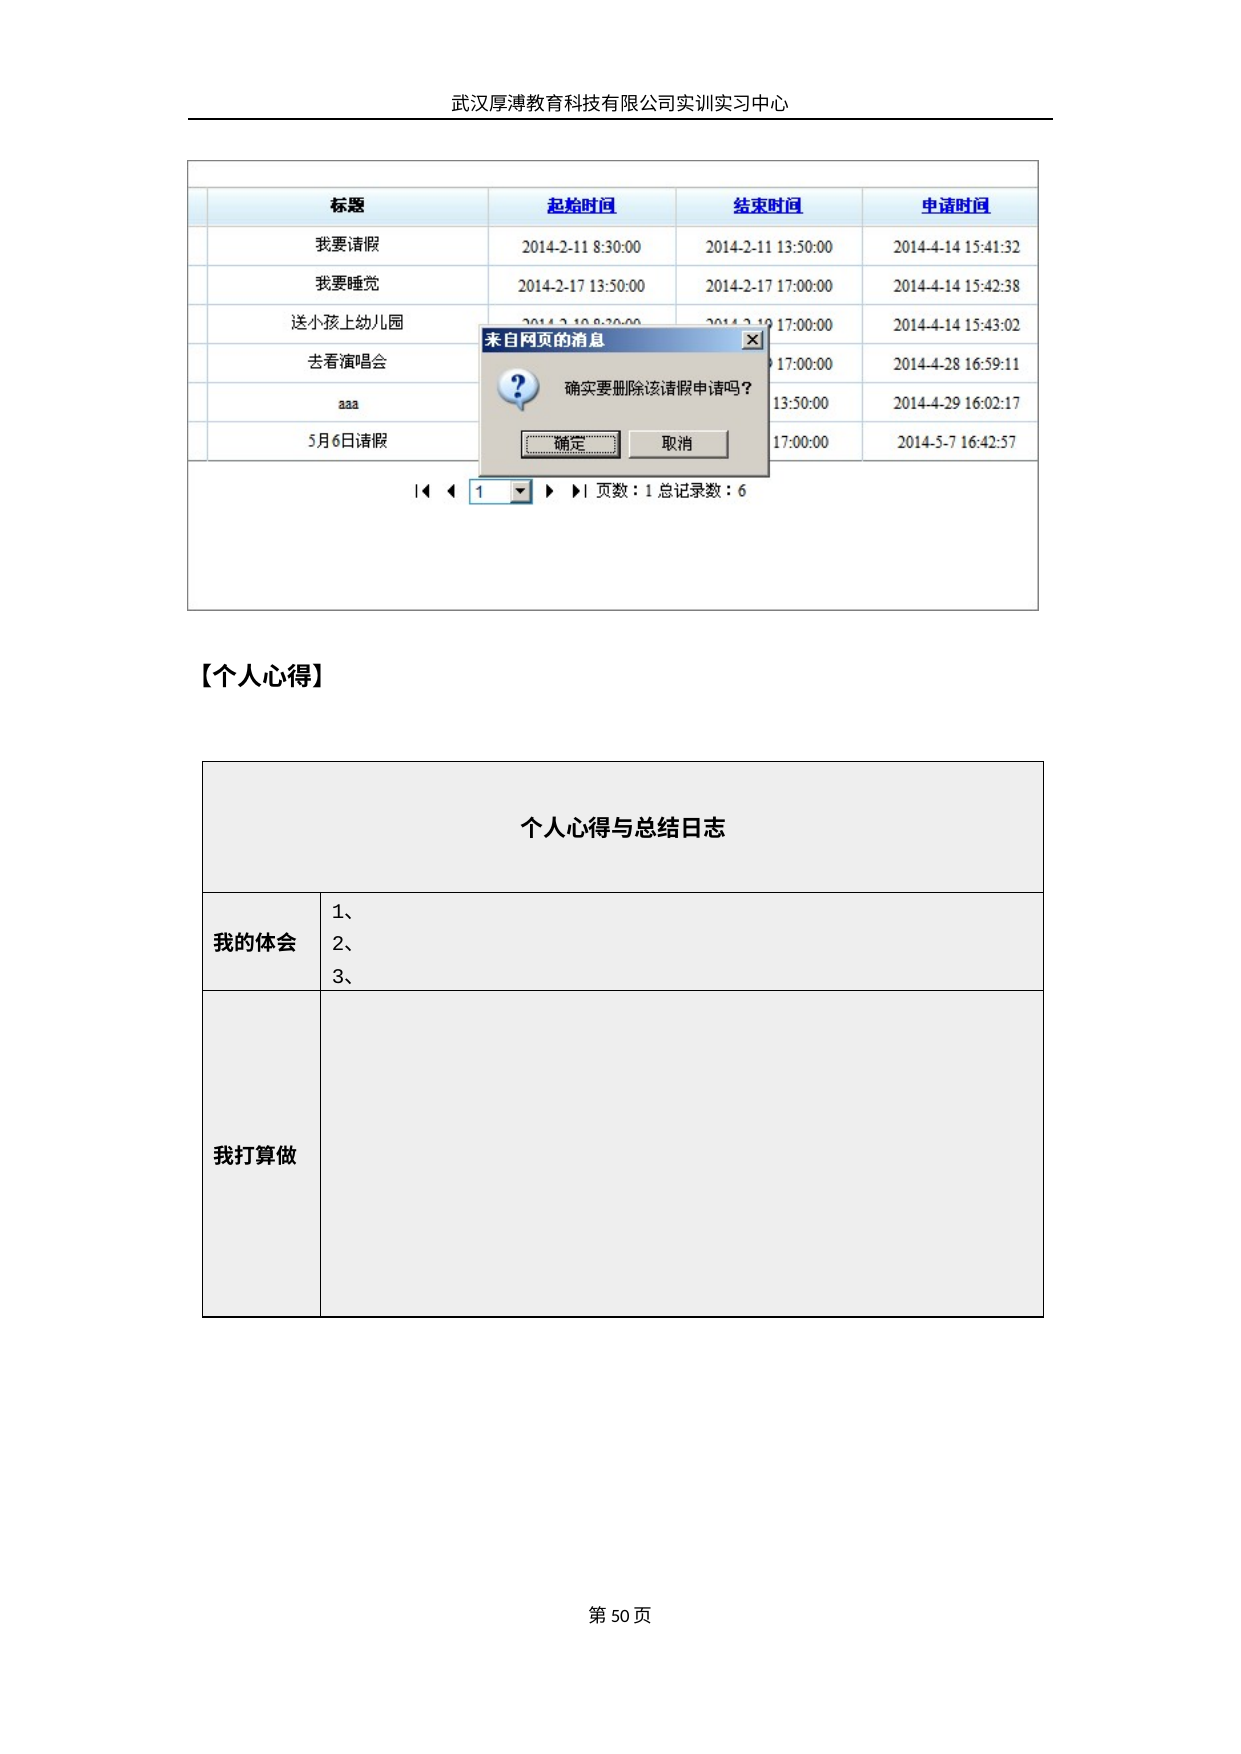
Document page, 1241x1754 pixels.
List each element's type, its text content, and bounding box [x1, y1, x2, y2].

table_cell 我打算做 [203, 991, 320, 1316]
table_cell 1、 2、 3、 [321, 893, 1043, 990]
subtitle 【个人心得】 [187, 642, 1053, 707]
picture [187, 160, 1039, 611]
table_cell [321, 991, 1043, 1316]
table_header 个人心得与总结日志 [203, 762, 1043, 892]
table_cell 我的体会 [203, 893, 320, 990]
